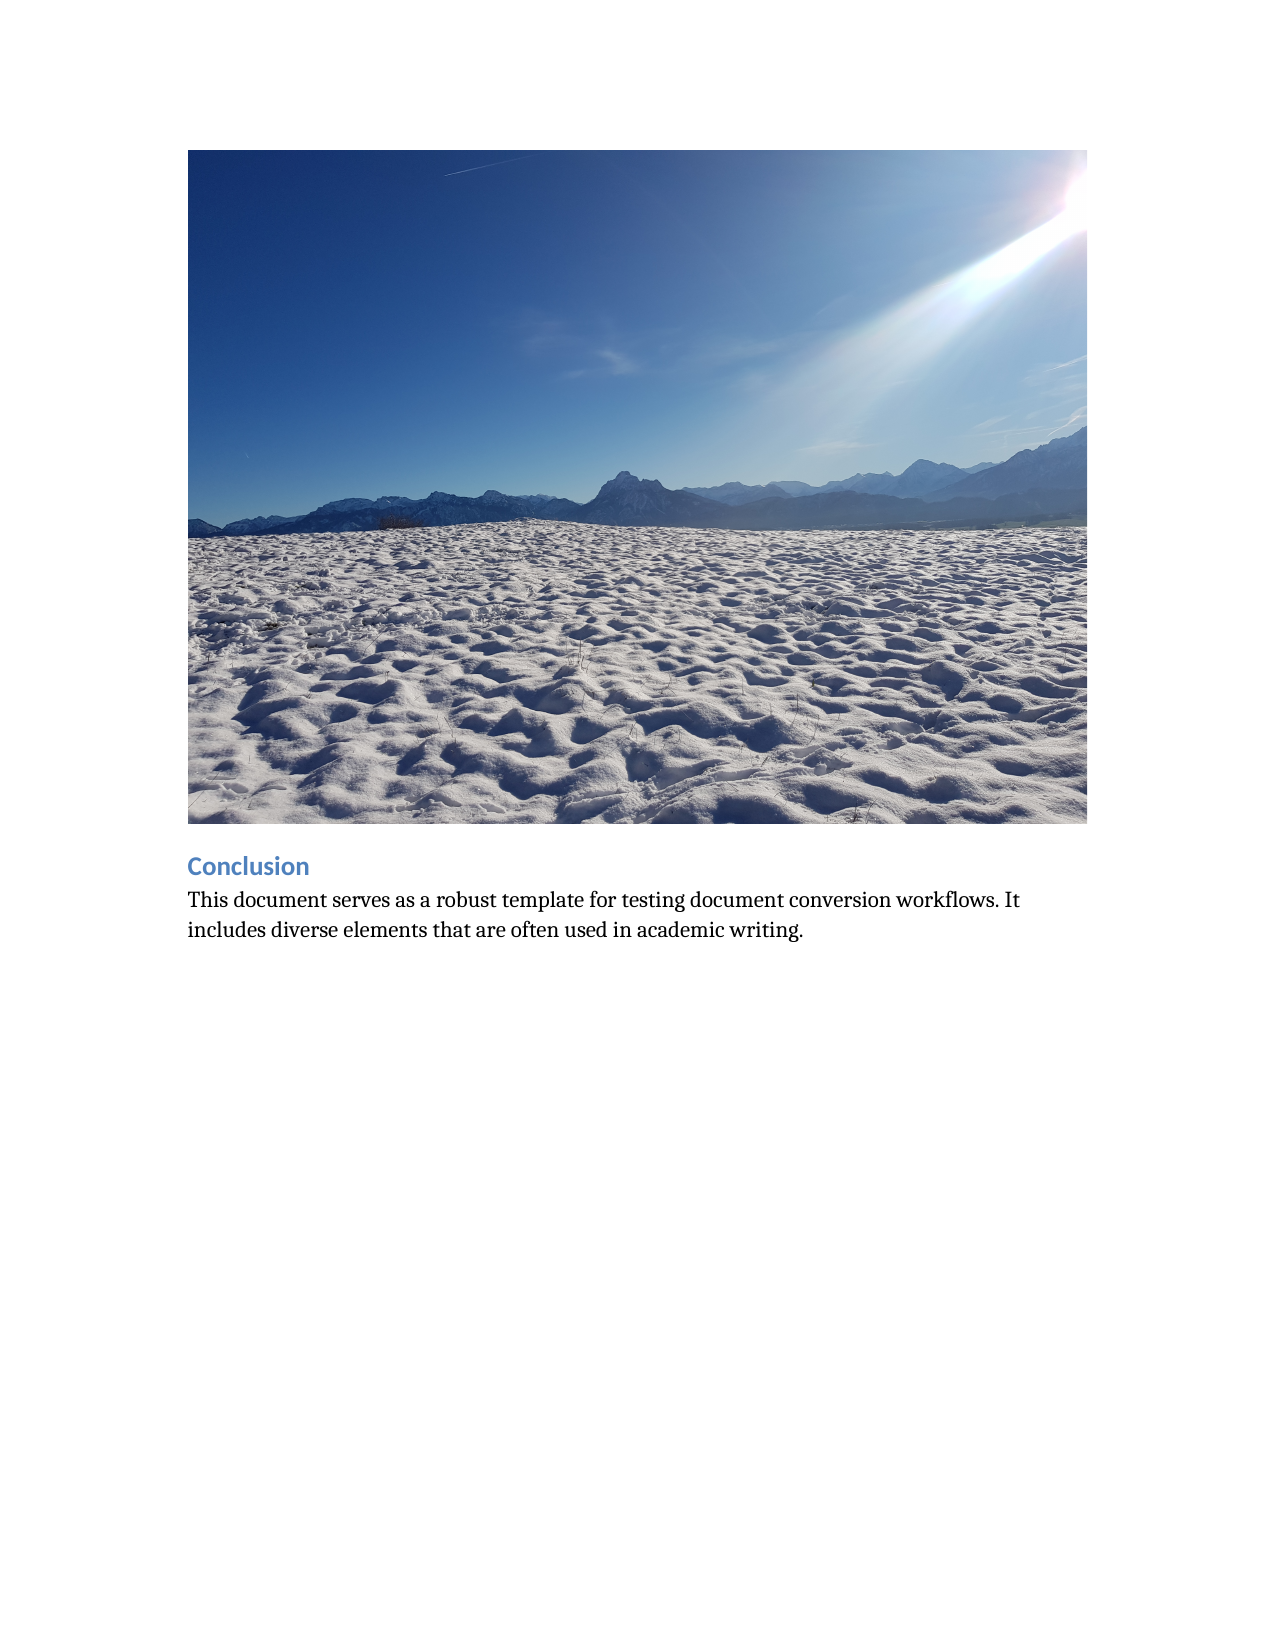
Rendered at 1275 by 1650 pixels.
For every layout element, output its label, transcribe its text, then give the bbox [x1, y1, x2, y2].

text This document serves as a robust template for testing document conversion workflows. It includes diverse elements that are often used in academic writing. [187, 887, 1087, 943]
picture [188, 150, 1088, 824]
subtitle Conclusion [187, 849, 1087, 882]
